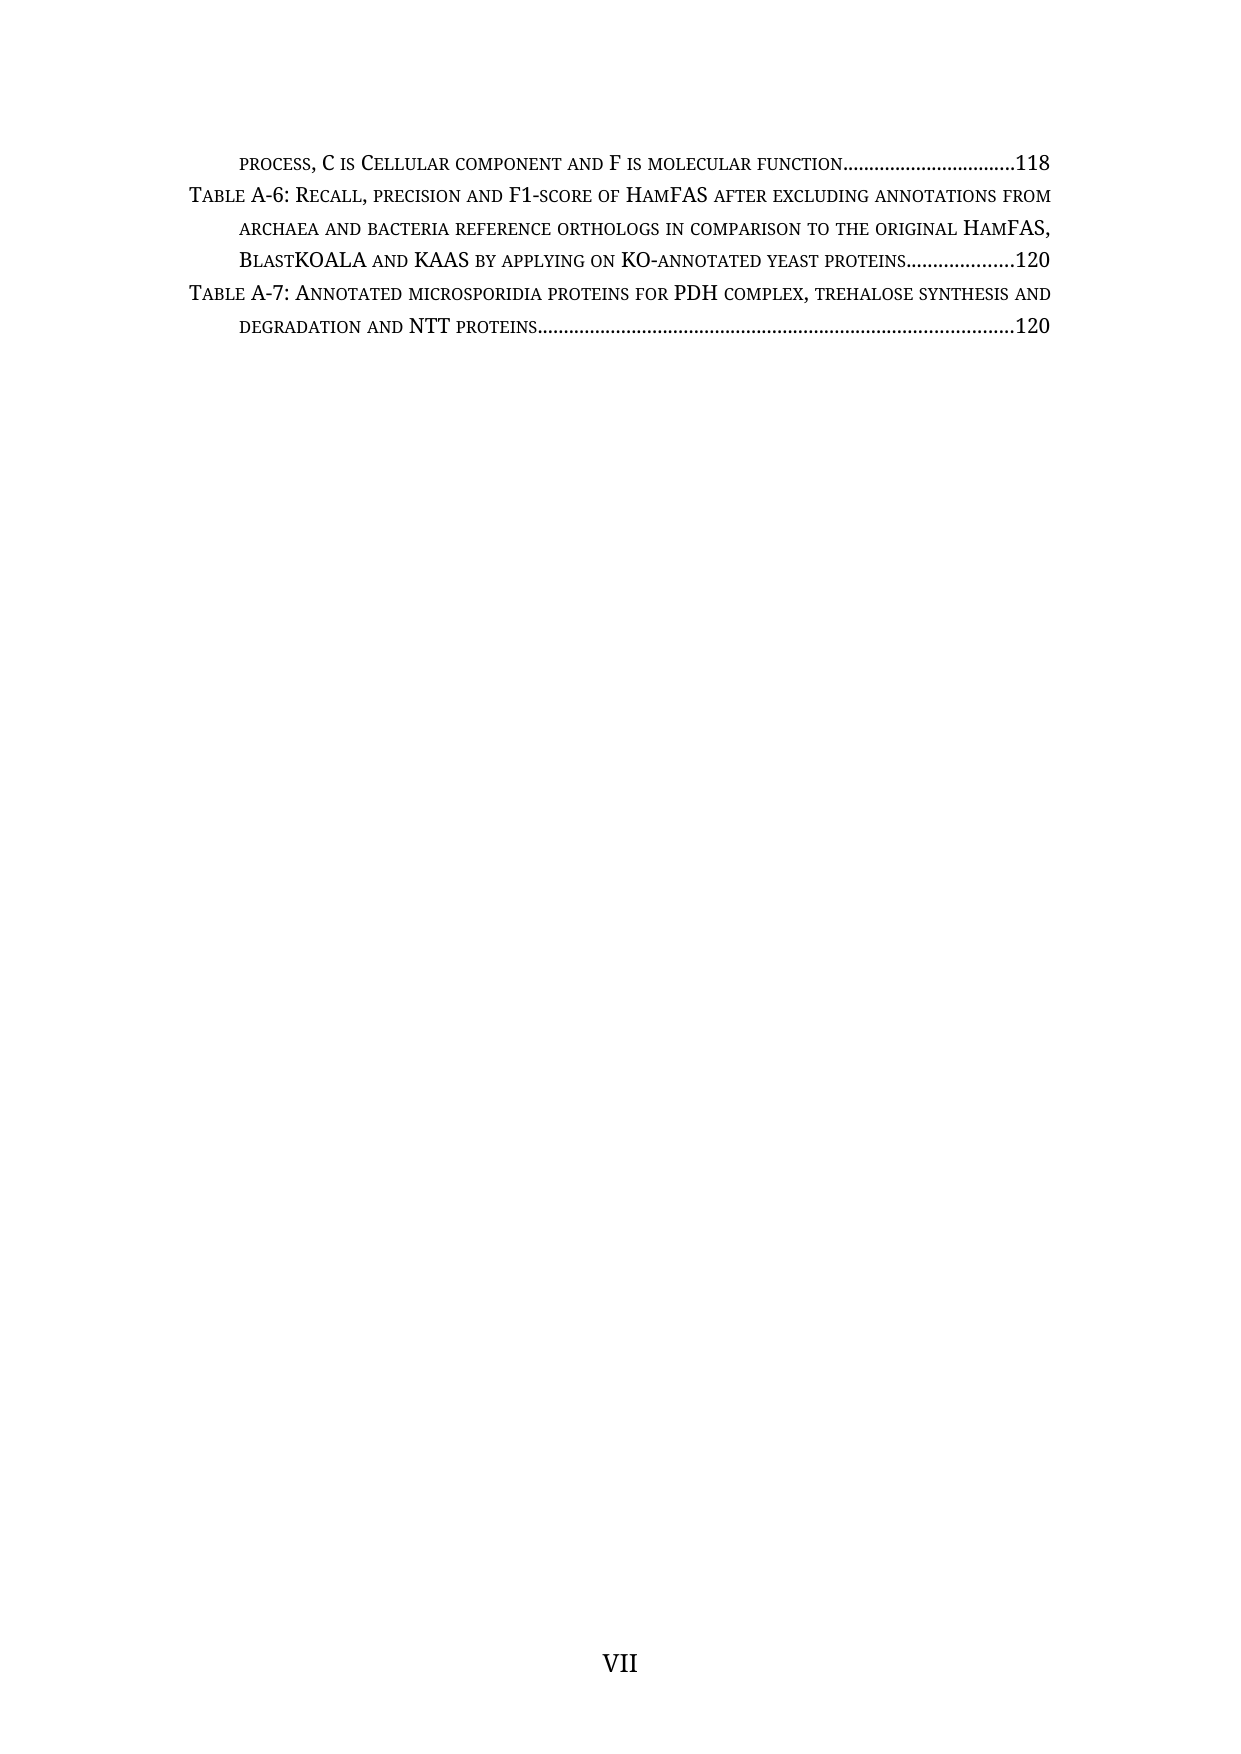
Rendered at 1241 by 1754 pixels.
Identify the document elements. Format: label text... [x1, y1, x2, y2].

text Table A-7: Annotated microsporidia proteins for PDH complex, trehalose synthesis and degradation and NTT proteins. 120 [189, 278, 1051, 339]
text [189, 148, 1051, 176]
text Table A-6: Recall, precision and F1-score of HamFAS after excluding annotations from archaea and bacteria reference orthologs in comparison to the original HamFAS, BlastKOALA and KAAS by applying on KO-annotated yeast proteins. 120 [189, 180, 1051, 274]
